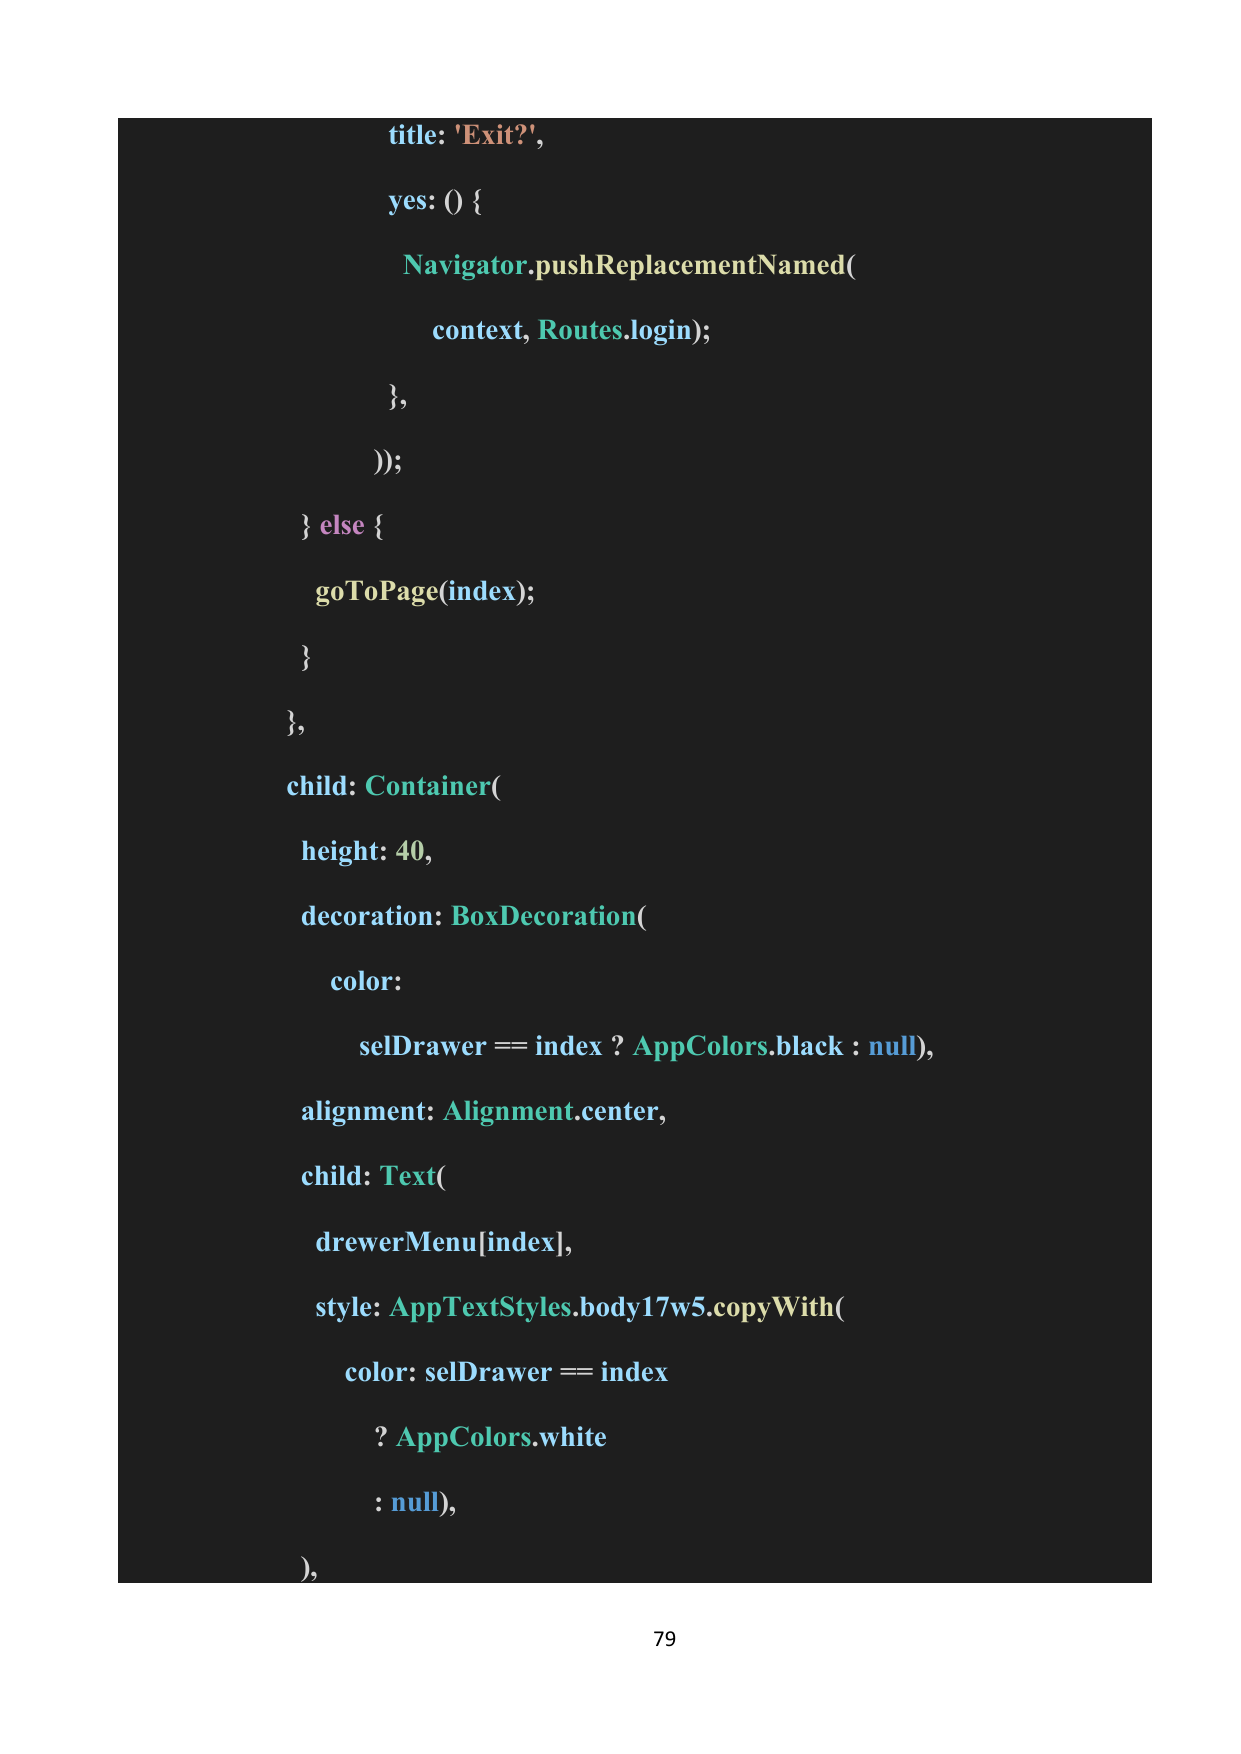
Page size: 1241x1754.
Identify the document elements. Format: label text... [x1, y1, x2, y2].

text decoration: BoxDecoration( [118, 899, 1152, 932]
text style: AppTextStyles.body17w5.copyWith( [118, 1290, 1152, 1322]
text goToPage(index); [118, 574, 1152, 606]
text drewerMenu[index], [118, 1225, 1152, 1257]
text child: Container( [118, 769, 1152, 801]
text yes: () { [118, 183, 1152, 216]
text selDrawer == index ? AppColors.black : null), [118, 1029, 1152, 1062]
text ), [118, 1550, 1152, 1583]
text } [118, 639, 1152, 671]
text child: Text( [118, 1160, 1152, 1192]
text Navigator.pushReplacementNamed( [118, 248, 1152, 281]
text context, Routes.login); [118, 313, 1152, 346]
text title: 'Exit?', [118, 118, 1152, 150]
text ? AppColors.white [118, 1420, 1152, 1452]
text )); [118, 444, 1152, 476]
text }, [118, 378, 1152, 411]
text : null), [118, 1485, 1152, 1518]
text height: 40, [118, 834, 1152, 867]
text } else { [118, 509, 1152, 541]
text color: [118, 964, 1152, 997]
text }, [118, 704, 1152, 736]
text color: selDrawer == index [118, 1355, 1152, 1387]
text alignment: Alignment.center, [118, 1095, 1152, 1127]
